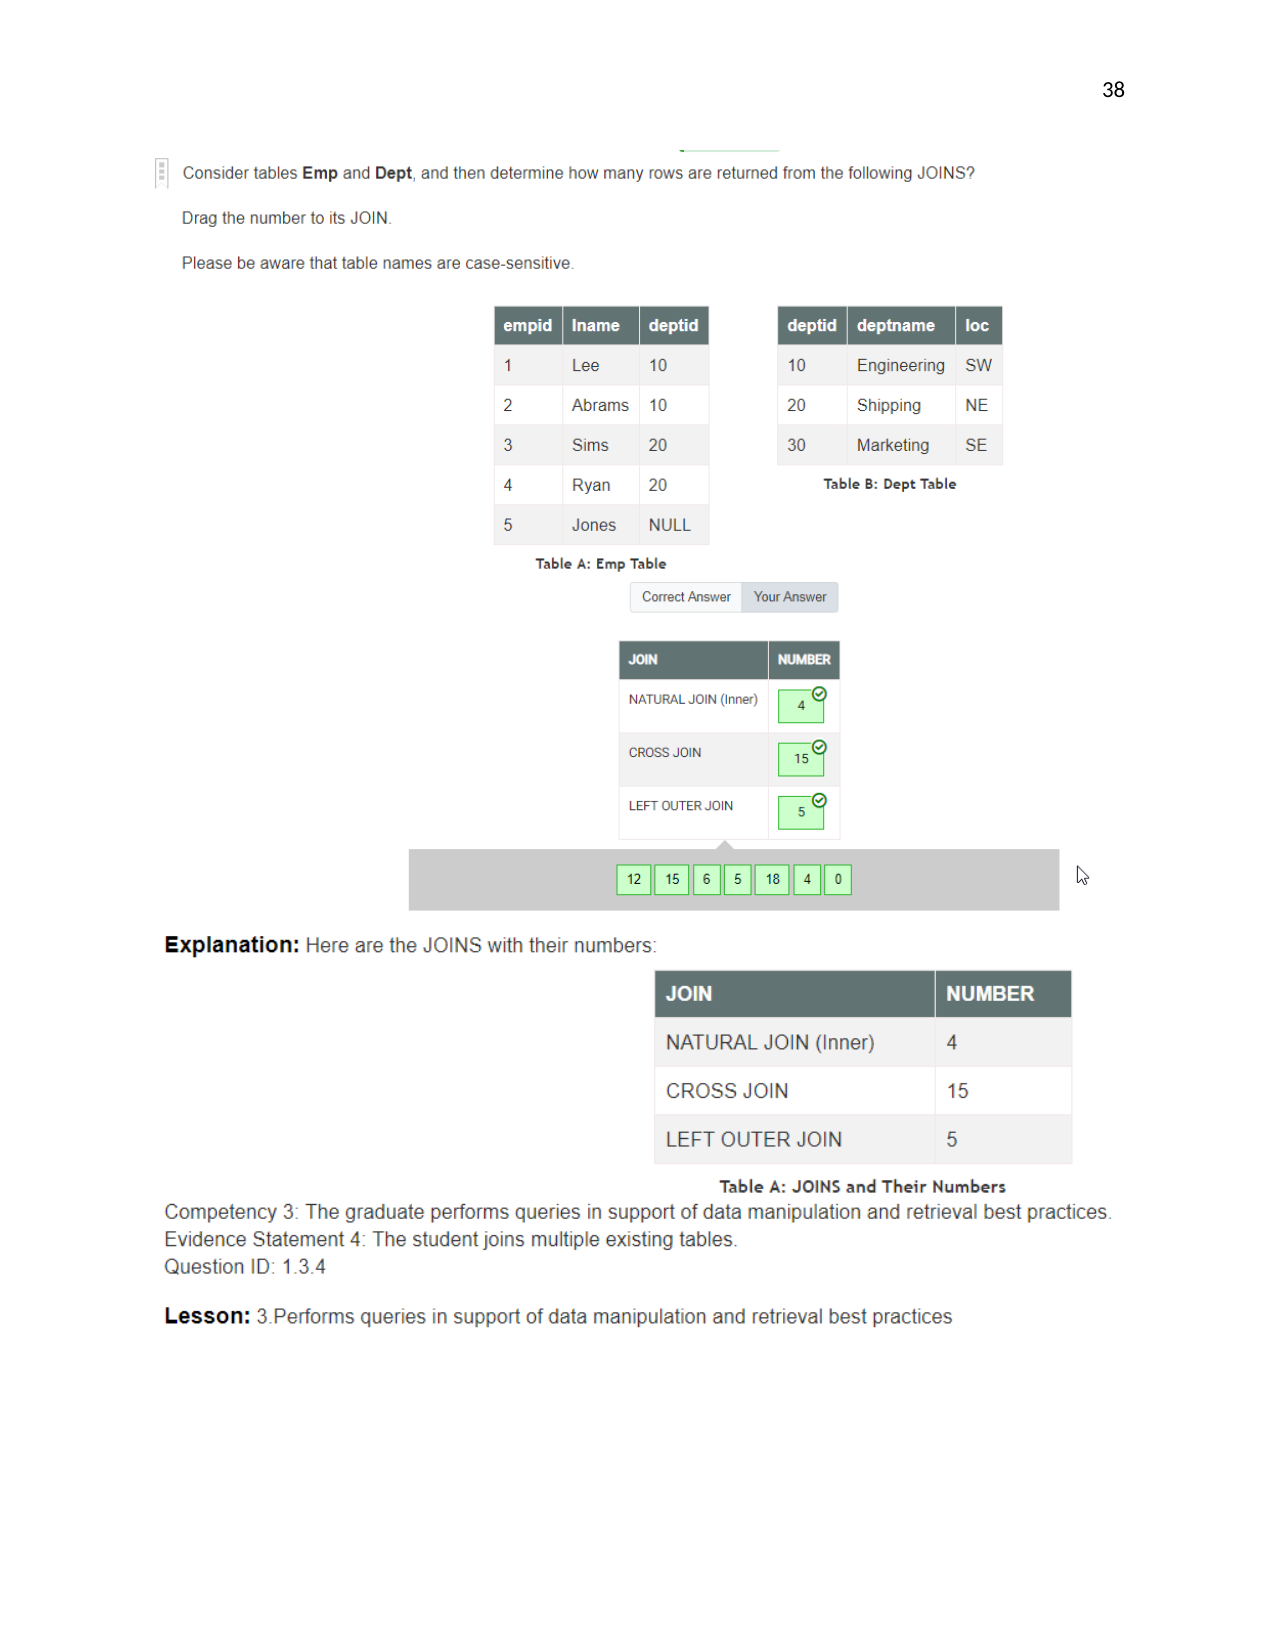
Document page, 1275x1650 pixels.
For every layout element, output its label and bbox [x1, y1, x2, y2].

picture [150, 150, 1125, 929]
picture [150, 931, 1125, 1341]
